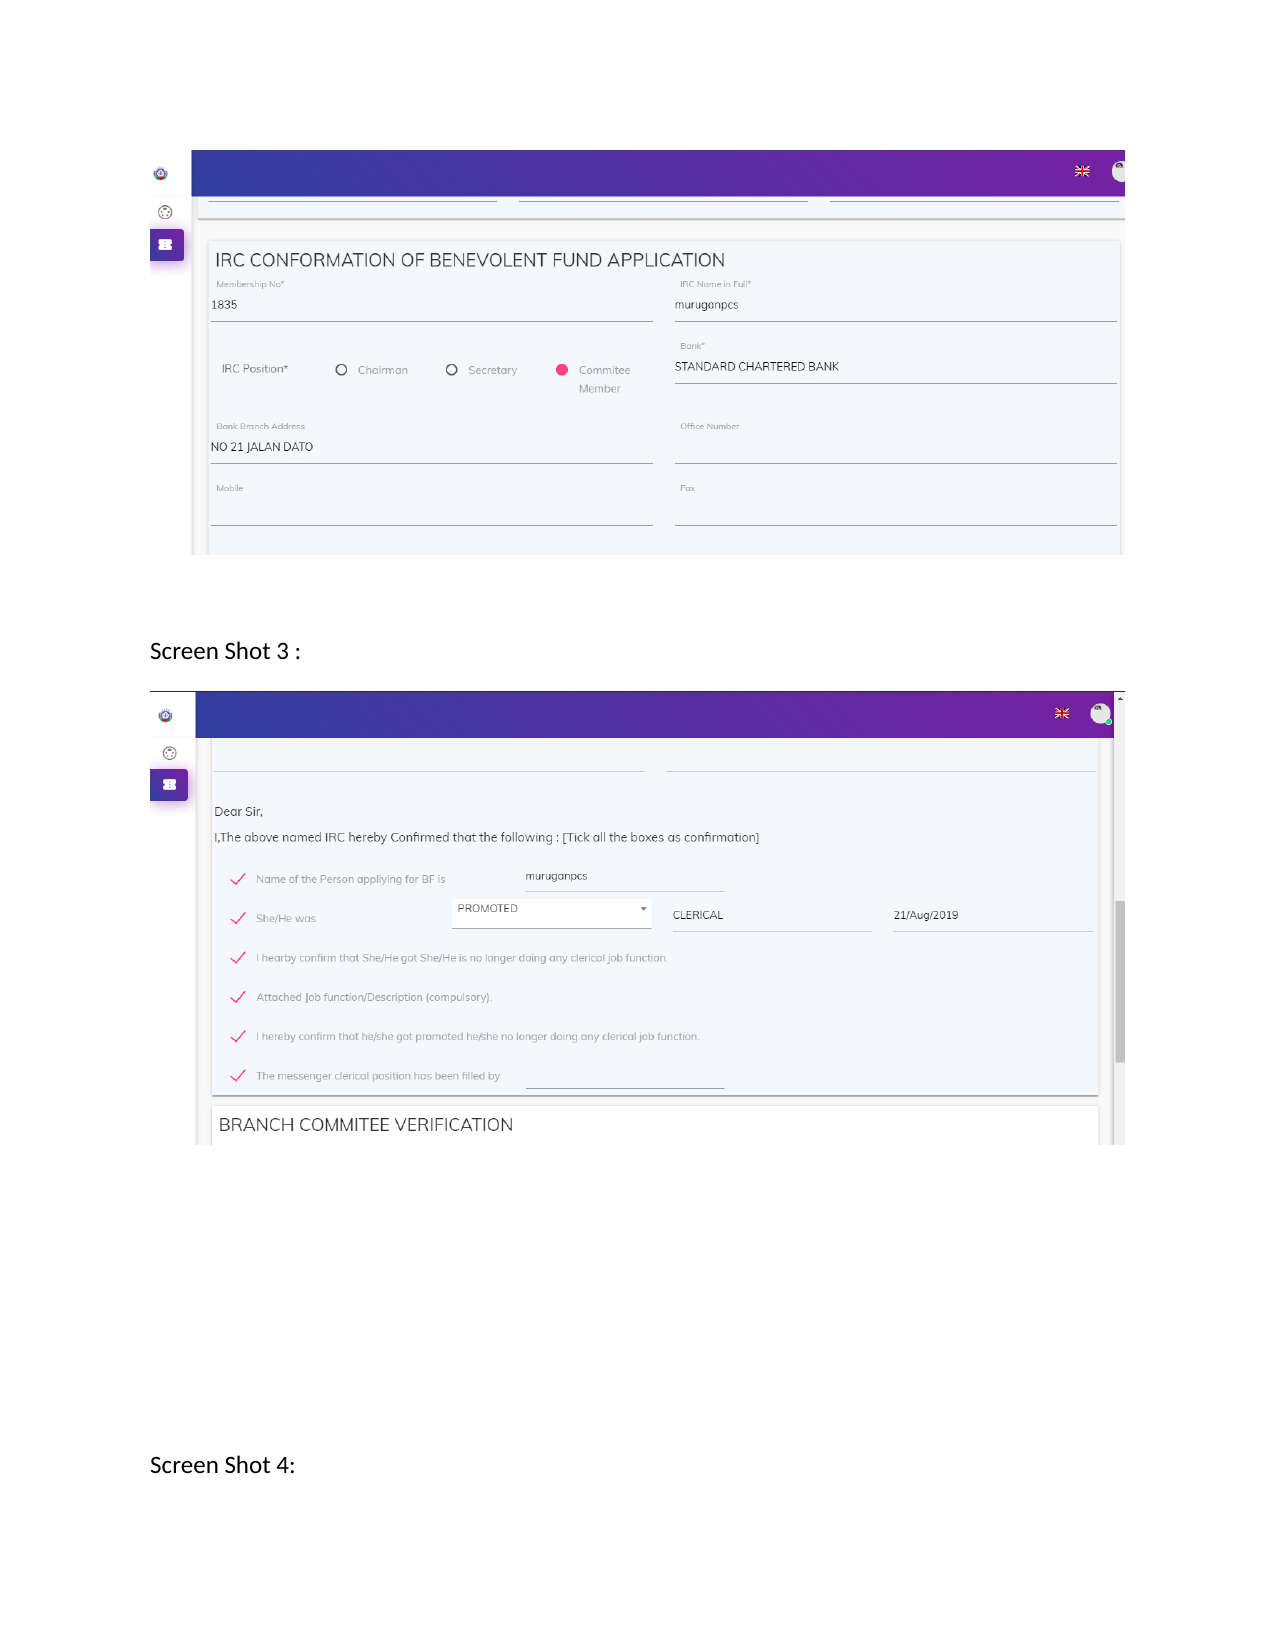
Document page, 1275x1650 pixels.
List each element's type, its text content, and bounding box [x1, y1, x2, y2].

text Screen Shot 4: [150, 1449, 1125, 1479]
picture [150, 691, 1125, 1145]
picture [150, 150, 1125, 555]
text Screen Shot 3 : [150, 635, 1125, 666]
